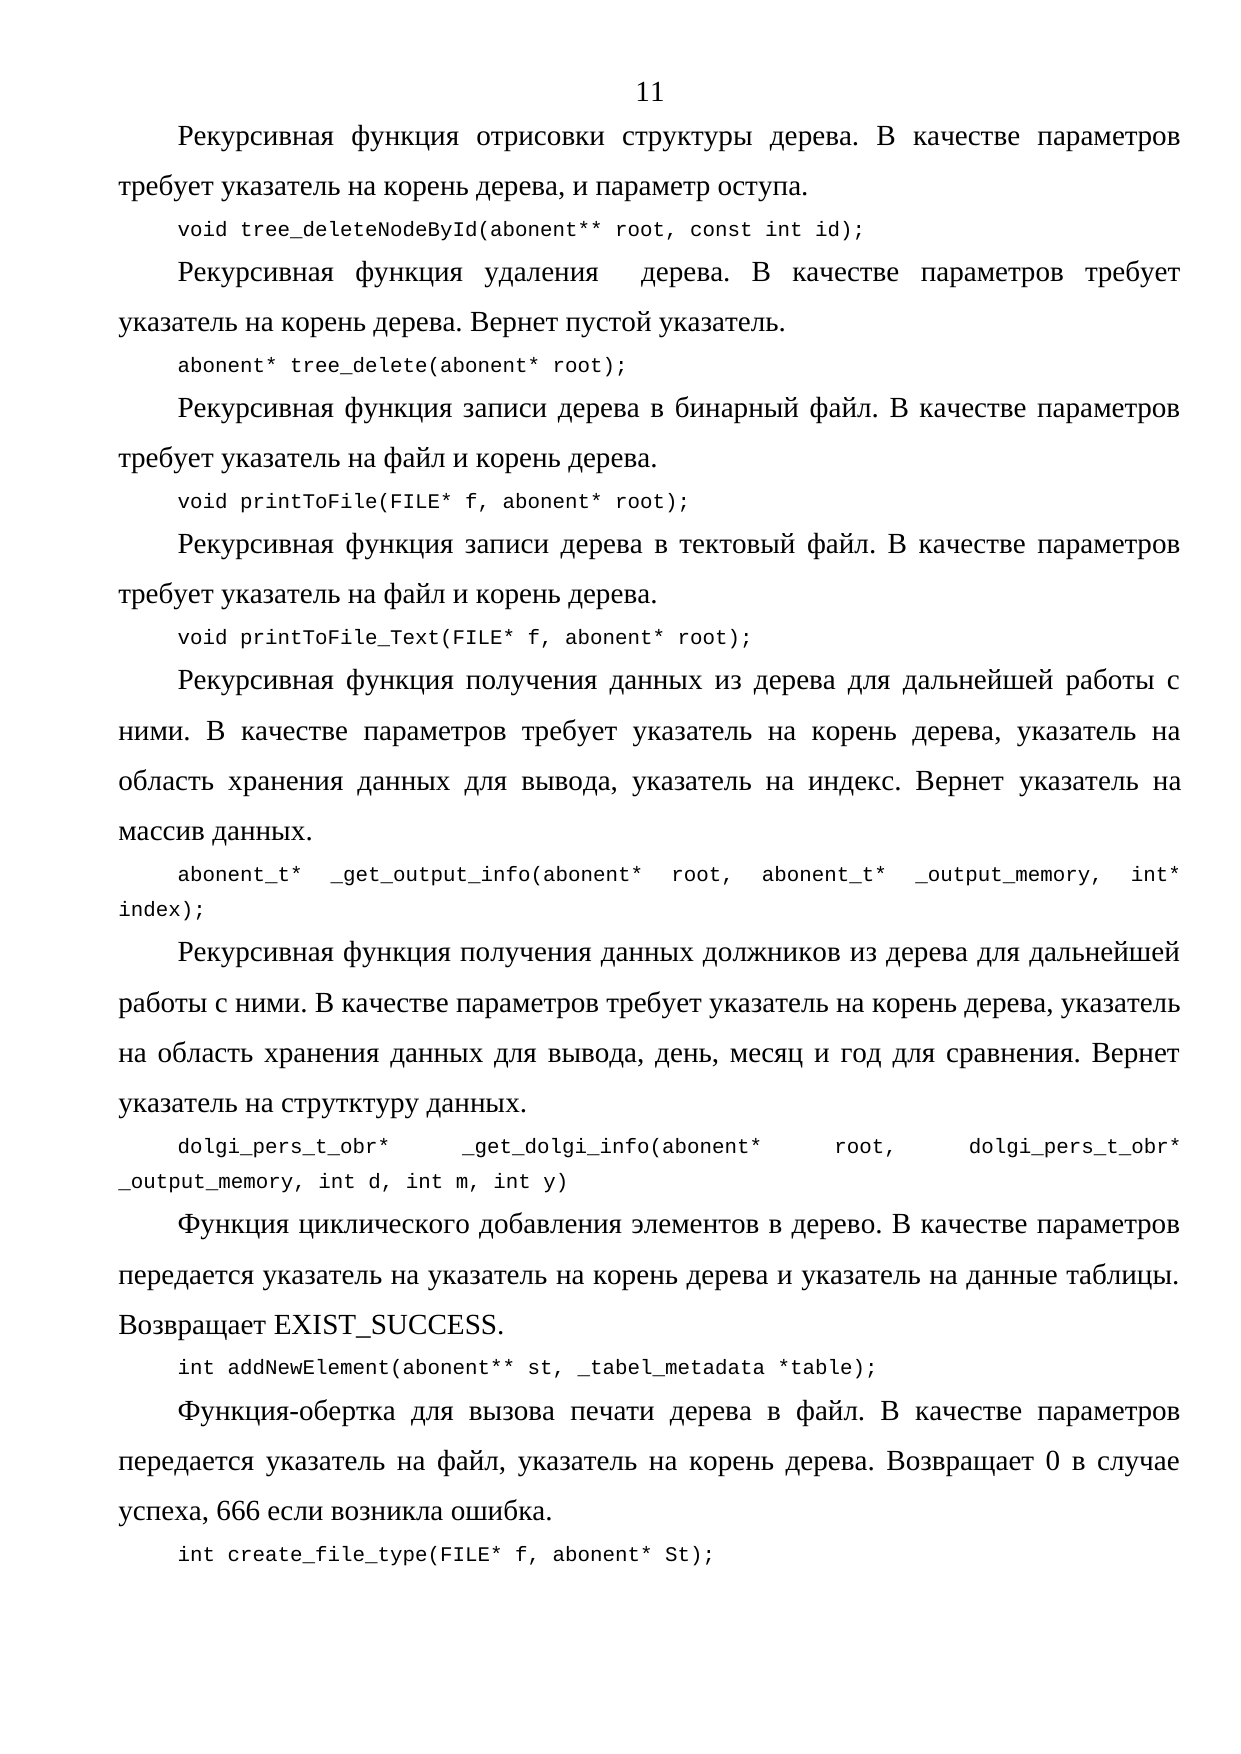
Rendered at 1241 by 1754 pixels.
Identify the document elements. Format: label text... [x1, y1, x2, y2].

text Функция-обертка для вызова печати дерева в файл. В качестве параметров передается указатель на файл, указатель на корень дерева. Возвращает 0 в случае успеха, 666 если возникла ошибка. [118, 1393, 1181, 1527]
text abonent* tree_delete(abonent* root); [118, 355, 1181, 378]
text Рекурсивная функция получения данных должников из дерева для дальнейшей работы с ними. В качестве параметров требует указатель на корень дерева, указатель на область хранения данных для вывода, день, месяц и год для сравнения. Вернет указатель на струтктуру данных. [118, 934, 1181, 1119]
text Функция циклического добавления элементов в дерево. В качестве параметров передается указатель на указатель на корень дерева и указатель на данные таблицы. Возвращает EXIST_SUCCESS. [118, 1206, 1181, 1341]
text int аddNewElement(abonent** st, _tabel_metadata *table); [118, 1357, 1181, 1381]
text Рекурсивная функция удаления дерева. В качестве параметров требует указатель на корень дерева. Вернет пустой указатель. [118, 254, 1181, 338]
text Рекурсивная функция записи дерева в тектовый файл. В качестве параметров требует указатель на файл и корень дерева. [118, 526, 1181, 610]
text void printToFile(FILE* f, abonent* root); [118, 491, 1181, 514]
text void printToFile_Text(FILE* f, abonent* root); [118, 627, 1181, 651]
text Рекурсивная функция отрисовки структуры дерева. В качестве параметров требует указатель на корень дерева, и параметр оступа. [118, 118, 1181, 202]
text abonent_t* _get_output_info(abonent* root, abonent_t* _output_memory, int* index); [118, 863, 1181, 923]
text int create_file_type(FILE* f, abonent* St); [118, 1544, 1181, 1567]
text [118, 219, 1181, 242]
text Рекурсивная функция записи дерева в бинарный файл. В качестве параметров требует указатель на файл и корень дерева. [118, 390, 1181, 474]
text Рекурсивная функция получения данных из дерева для дальнейшей работы с ними. В качестве параметров требует указатель на корень дерева, указатель на область хранения данных для вывода, указатель на индекс. Вернет указатель на массив данных. [118, 662, 1181, 847]
text dolgi_pers_t_obr* _get_dolgi_info(abonent* root, dolgi_pers_t_obr* _output_memory, int d, int m, int y) [118, 1136, 1181, 1195]
